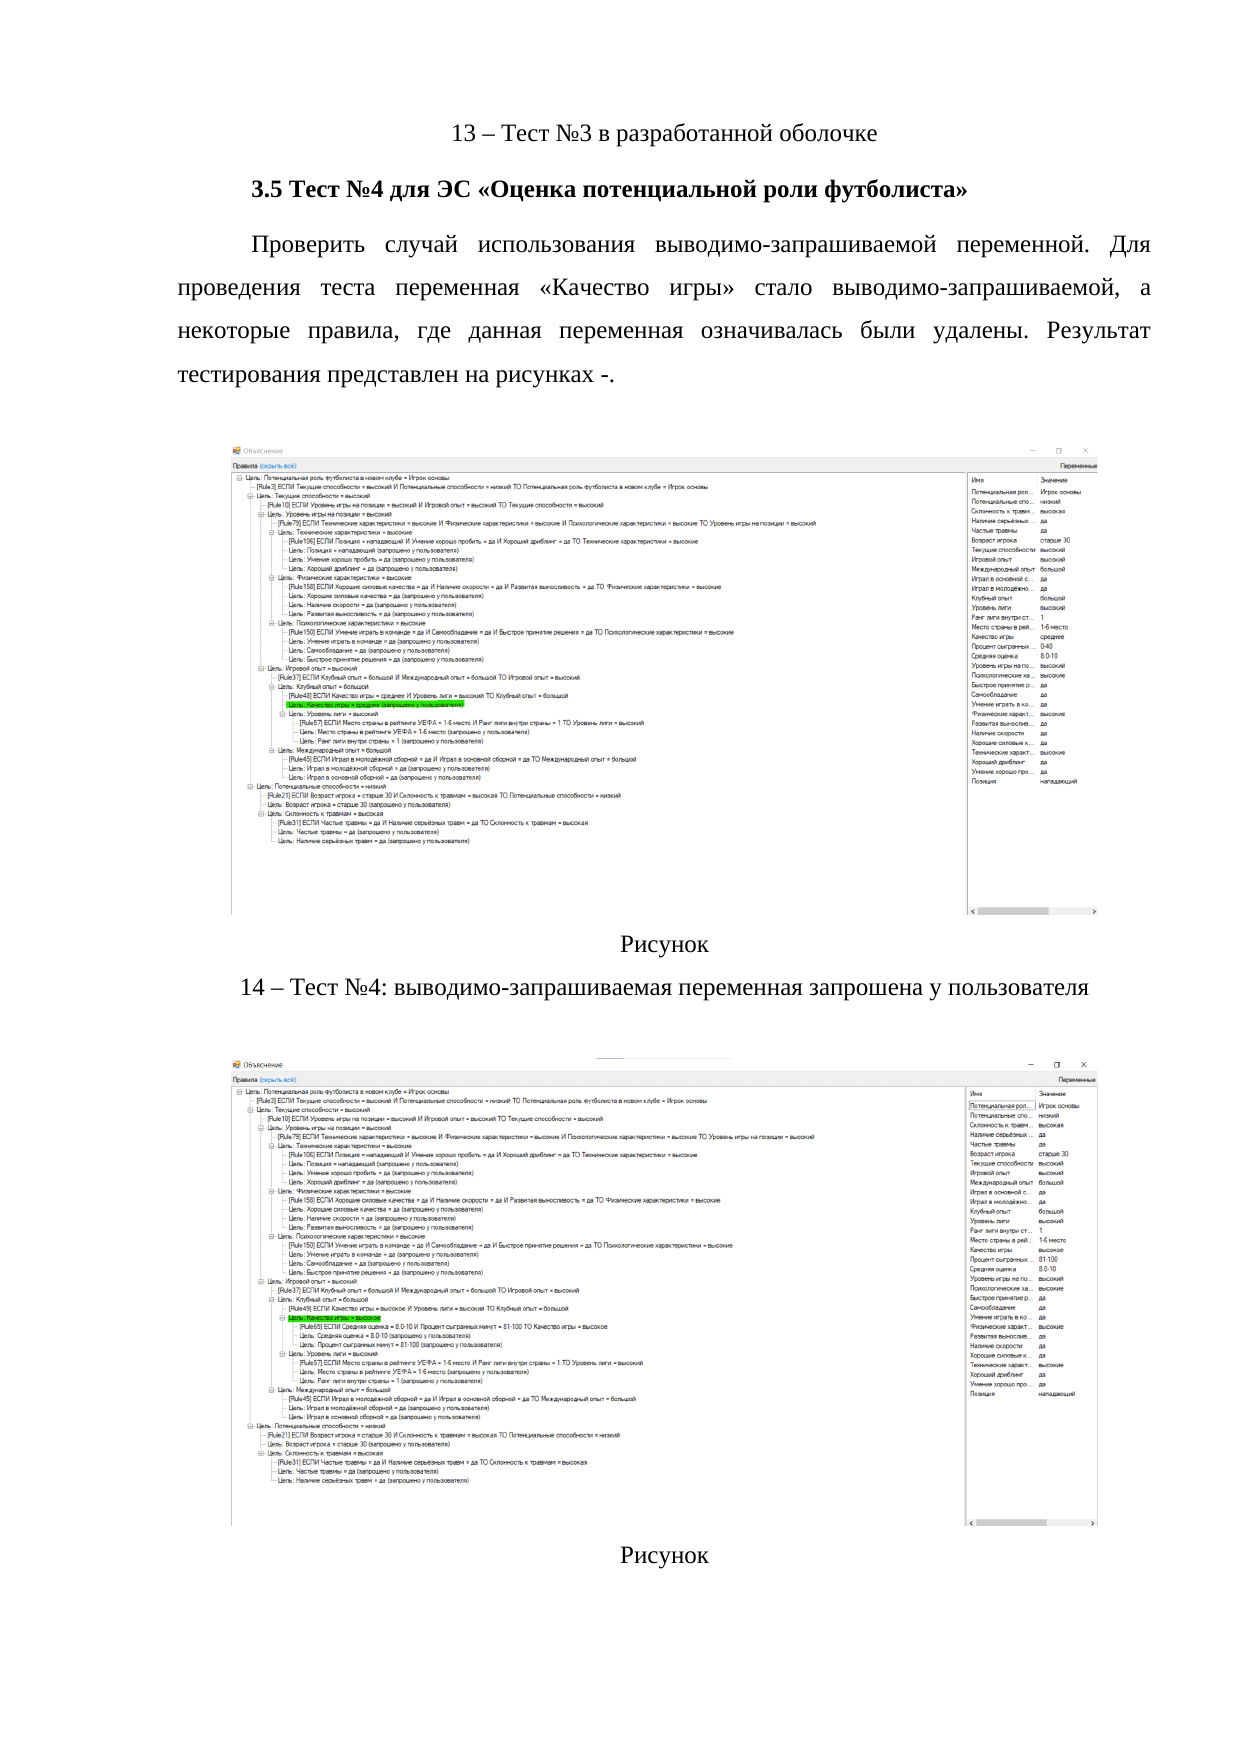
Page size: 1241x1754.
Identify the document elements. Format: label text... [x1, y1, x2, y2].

text 14 – Тест №4: выводимо-запрашиваемая переменная запрошена у пользователя [177, 972, 1152, 1001]
text 13 – Тест №3 в разработанной оболочке [177, 118, 1152, 147]
picture [231, 1058, 1098, 1526]
picture [231, 445, 1098, 915]
text Рисунок [177, 929, 1152, 958]
text Проверить случай использования выводимо-запрашиваемой переменной. Для проведения теста переменная «Качество игры» стало выводимо-запрашиваемой, а некоторые правила, где данная переменная означивалась были удалены. Результат тестирования представлен на рисунках 14-15. [177, 229, 1152, 387]
subtitle Тест №4 для ЭС «Оценка потенциальной роли футболиста» [177, 174, 1152, 202]
text Рисунок [177, 1540, 1152, 1569]
